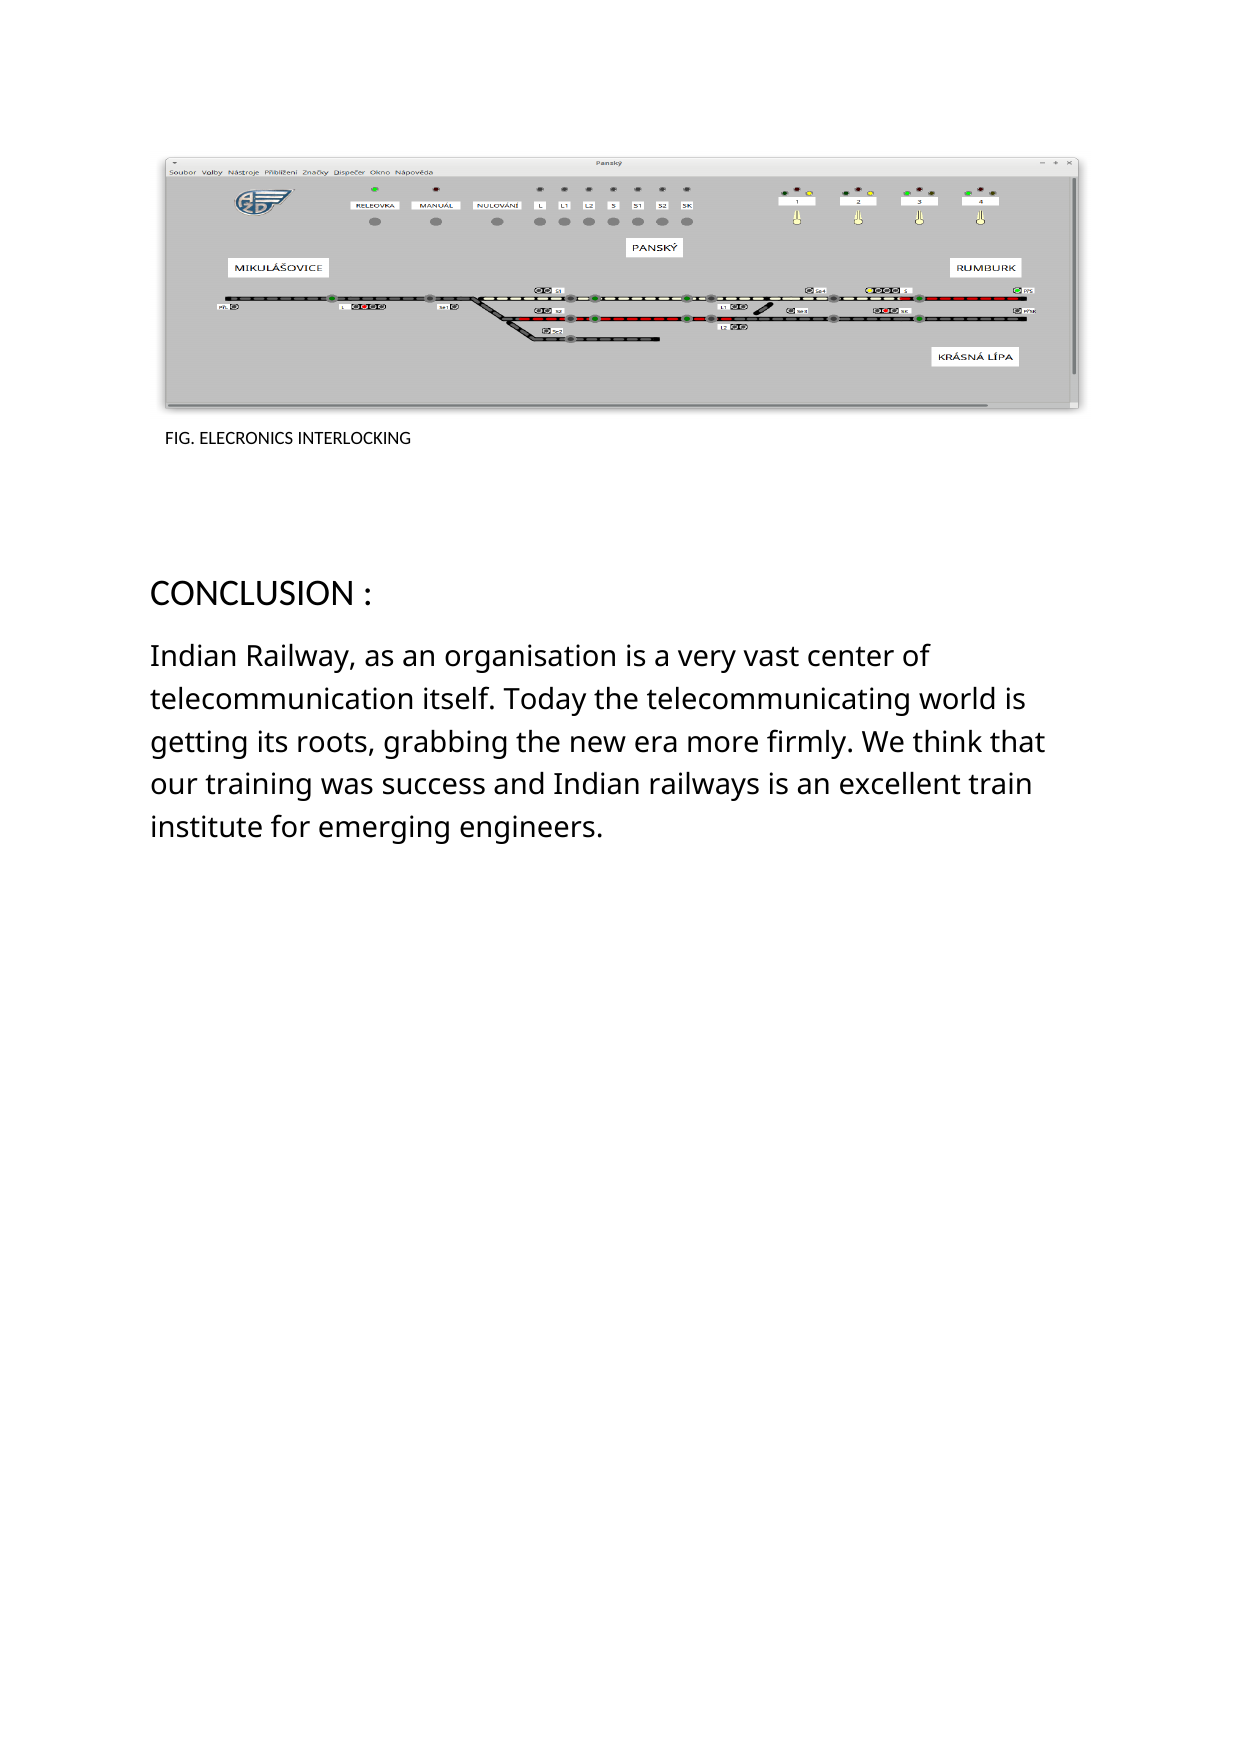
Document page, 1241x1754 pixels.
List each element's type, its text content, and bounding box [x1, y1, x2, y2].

picture [150, 149, 1091, 418]
text Indian Railway, as an organisation is a very vast center of telecommunication itself. Today the telecommunicating world is getting its roots, grabbing the new era more firmly. We think that our training was success and Indian railways is an excellent train institute for emerging engineers. [150, 635, 1090, 846]
text CONCLUSION : [150, 569, 1090, 615]
